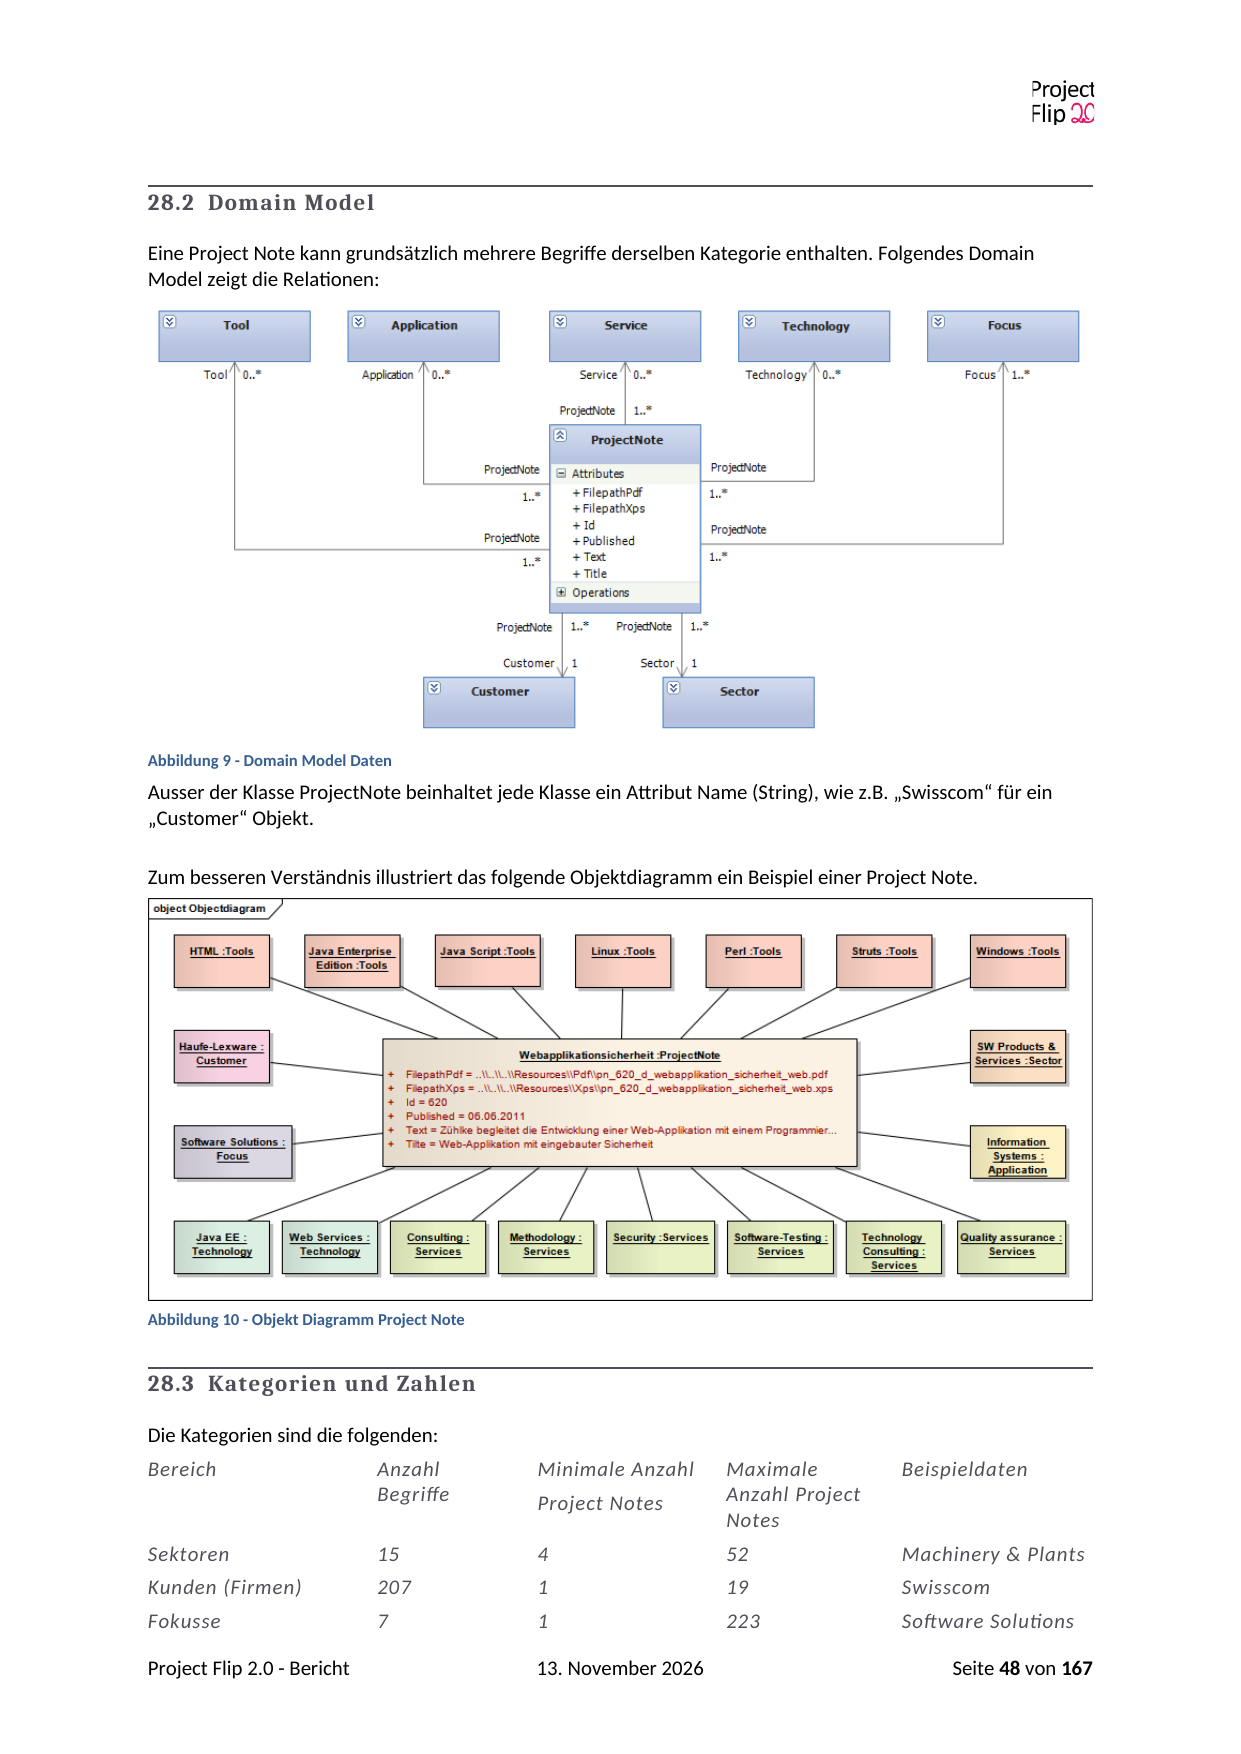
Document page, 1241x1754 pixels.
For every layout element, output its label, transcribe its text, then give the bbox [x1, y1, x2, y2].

table_cell Software Solutions [890, 1608, 1104, 1634]
table_cell 223 [715, 1608, 890, 1634]
table_cell 15 [366, 1541, 526, 1574]
table_cell 207 [366, 1575, 526, 1608]
table_header Beispieldaten [890, 1456, 1104, 1541]
picture [1081, 79, 1097, 124]
table_cell 19 [715, 1575, 890, 1608]
table_cell 4 [526, 1541, 715, 1574]
table_cell 1 [526, 1608, 715, 1634]
table_cell 1 [526, 1575, 715, 1608]
text Die Kategorien sind die folgenden: [148, 1422, 1093, 1448]
text Zum besseren Verständnis illustriert das folgende Objektdiagramm ein Beispiel einer Project Note. [148, 838, 1093, 889]
picture [147, 897, 1093, 1301]
table_header Maximale Anzahl Project Notes [715, 1456, 890, 1541]
subtitle Kategorien und Zahlen [148, 1369, 1093, 1397]
table_cell Sektoren [136, 1541, 366, 1574]
table_cell Swisscom [890, 1575, 1104, 1608]
table_cell Machinery & Plants [890, 1541, 1104, 1574]
text Eine Project Note kann grundsätzlich mehrere Begriffe derselben Kategorie enthalten. Folgendes Domain Model zeigt die Relationen: [148, 241, 1093, 291]
table_header Anzahl Begriffe [366, 1456, 526, 1541]
table_cell 52 [715, 1541, 890, 1574]
table_cell Kunden (Firmen) [136, 1575, 366, 1608]
subtitle Domain Model [148, 187, 1093, 216]
picture [147, 299, 1093, 743]
table_cell Fokusse [136, 1608, 366, 1634]
table_header Minimale Anzahl Project Notes [526, 1456, 715, 1541]
text Ausser der Klasse ProjectNote beinhaltet jede Klasse ein Attribut Name (String), wie z.B. „Swisscom“ für ein „Customer“ Objekt. [148, 779, 1093, 830]
table_header Bereich [136, 1456, 366, 1541]
table_cell 7 [366, 1608, 526, 1634]
